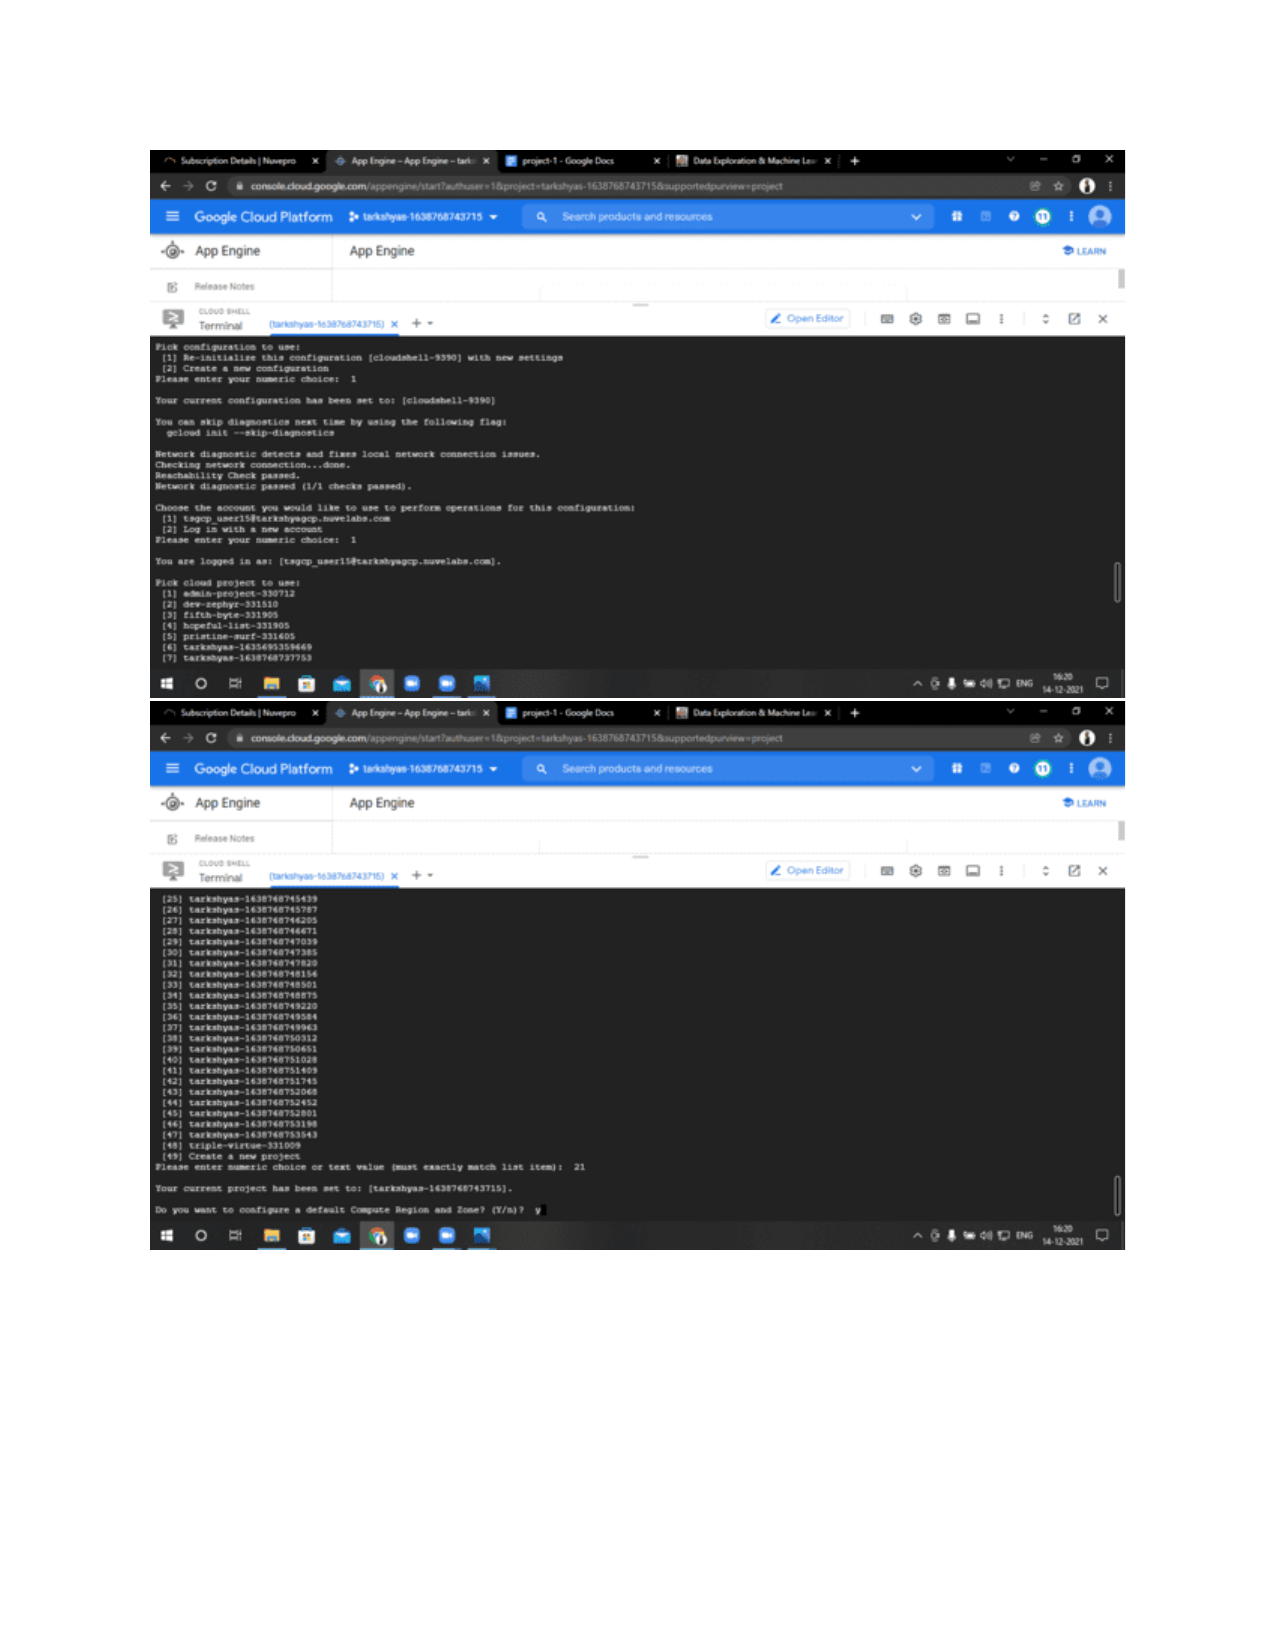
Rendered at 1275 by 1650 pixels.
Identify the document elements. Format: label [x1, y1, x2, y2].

picture [150, 150, 1125, 698]
picture [150, 701, 1125, 1250]
